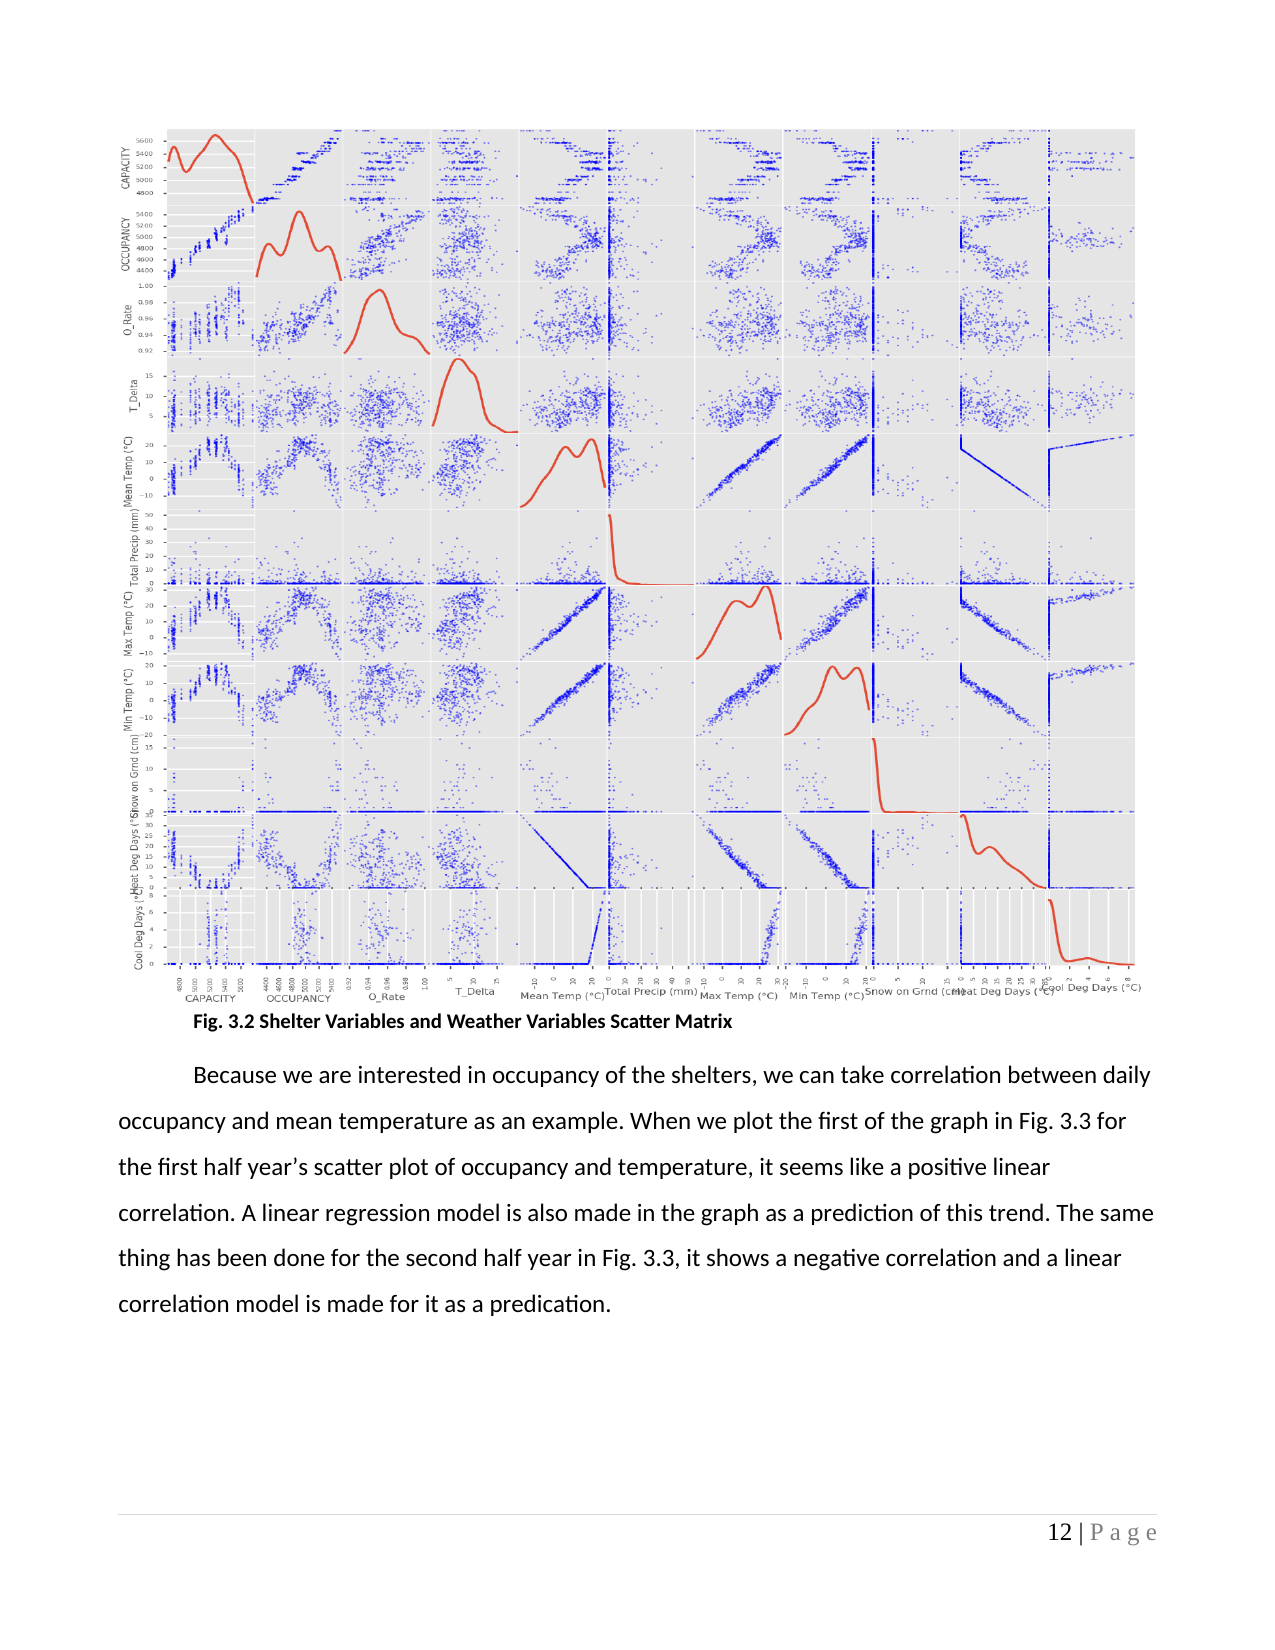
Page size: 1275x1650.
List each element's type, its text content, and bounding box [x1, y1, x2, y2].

text Fig. 3.2 Shelter Variables and Weather Variables Scatter Matrix [118, 1009, 1157, 1034]
picture [118, 118, 1145, 1009]
text Because we are interested in occupancy of the shelters, we can take correlation between daily occupancy and mean temperature as an example. When we plot the first of the graph in Fig. 3.3 for the first half year’s scatter plot of occupancy and temperature, it seems like a positive linear correlation. A linear regression model is also made in the graph as a prediction of this trend. The same thing has been done for the second half year in Fig. 3.3, it shows a negative correlation and a linear correlation model is made for it as a predication. [118, 1059, 1157, 1319]
